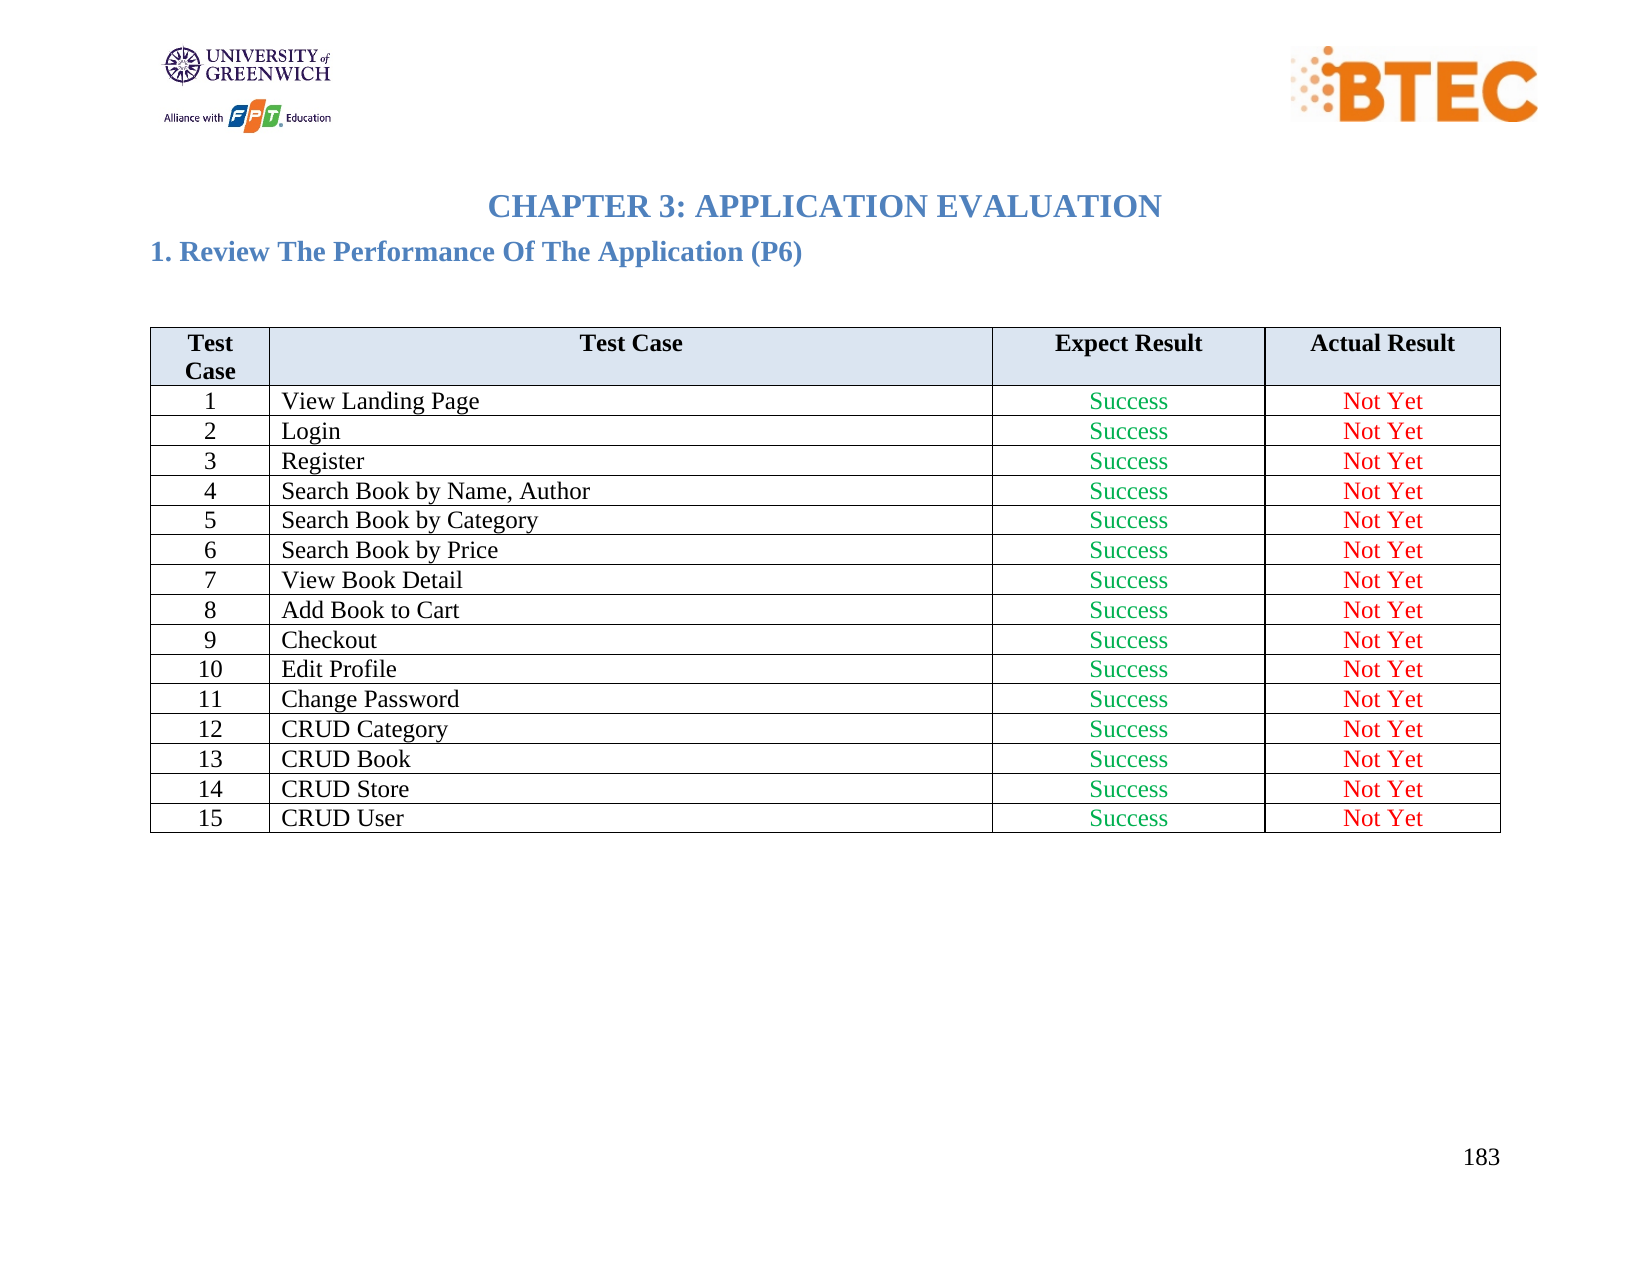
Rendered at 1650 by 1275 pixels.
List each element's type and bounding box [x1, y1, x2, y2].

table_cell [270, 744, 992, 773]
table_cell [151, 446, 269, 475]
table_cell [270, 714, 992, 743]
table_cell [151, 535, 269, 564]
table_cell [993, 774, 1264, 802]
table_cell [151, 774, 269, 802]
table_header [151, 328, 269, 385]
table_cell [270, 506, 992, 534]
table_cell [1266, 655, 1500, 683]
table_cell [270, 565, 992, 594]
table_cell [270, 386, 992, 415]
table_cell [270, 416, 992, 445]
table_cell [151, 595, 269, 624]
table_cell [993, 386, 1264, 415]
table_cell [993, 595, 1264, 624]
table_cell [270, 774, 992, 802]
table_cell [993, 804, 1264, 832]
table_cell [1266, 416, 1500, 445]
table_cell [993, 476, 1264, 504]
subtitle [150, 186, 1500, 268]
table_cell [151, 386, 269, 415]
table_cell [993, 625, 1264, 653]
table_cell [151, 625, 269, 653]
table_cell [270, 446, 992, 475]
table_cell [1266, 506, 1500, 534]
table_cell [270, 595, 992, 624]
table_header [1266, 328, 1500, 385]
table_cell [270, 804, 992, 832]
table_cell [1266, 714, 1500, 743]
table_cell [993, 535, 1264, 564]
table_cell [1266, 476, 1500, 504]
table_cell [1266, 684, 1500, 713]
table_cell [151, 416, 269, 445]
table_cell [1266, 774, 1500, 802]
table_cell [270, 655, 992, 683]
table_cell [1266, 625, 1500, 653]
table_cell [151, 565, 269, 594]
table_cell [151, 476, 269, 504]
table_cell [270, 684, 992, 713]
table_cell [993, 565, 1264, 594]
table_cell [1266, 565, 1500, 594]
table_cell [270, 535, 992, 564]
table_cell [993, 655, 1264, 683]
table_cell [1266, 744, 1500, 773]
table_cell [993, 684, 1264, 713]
picture [150, 32, 343, 144]
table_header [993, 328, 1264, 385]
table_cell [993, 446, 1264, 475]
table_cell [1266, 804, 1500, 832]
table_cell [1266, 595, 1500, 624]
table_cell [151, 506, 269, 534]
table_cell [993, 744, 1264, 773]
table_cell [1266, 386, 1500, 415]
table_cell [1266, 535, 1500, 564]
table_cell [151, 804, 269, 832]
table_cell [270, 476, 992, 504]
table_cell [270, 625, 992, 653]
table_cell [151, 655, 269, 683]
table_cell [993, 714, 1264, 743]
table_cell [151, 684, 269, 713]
picture [1290, 46, 1538, 122]
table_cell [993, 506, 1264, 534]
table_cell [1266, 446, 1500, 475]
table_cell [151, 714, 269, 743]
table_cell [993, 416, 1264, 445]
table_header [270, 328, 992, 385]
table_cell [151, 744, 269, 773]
